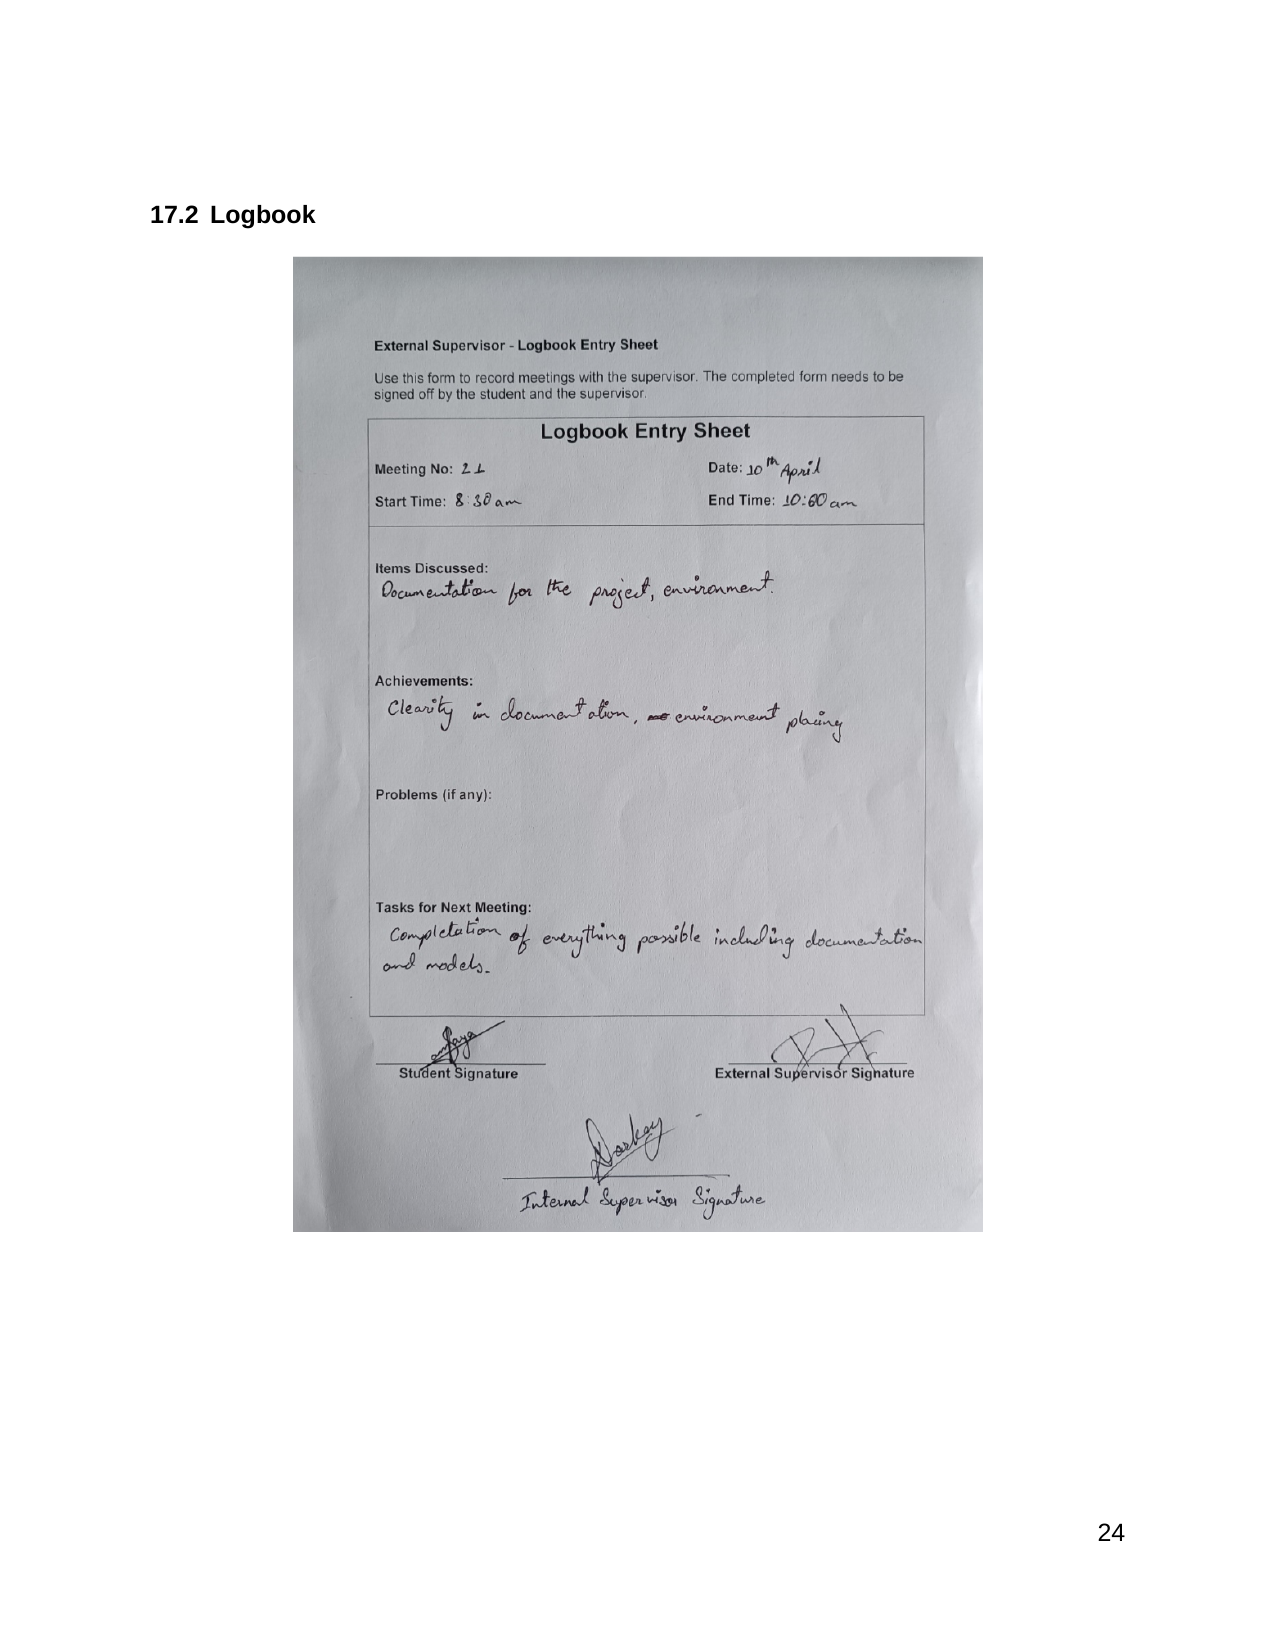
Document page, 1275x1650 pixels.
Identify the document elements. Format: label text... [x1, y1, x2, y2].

subtitle Logbook [150, 200, 1125, 229]
picture [293, 258, 983, 1232]
